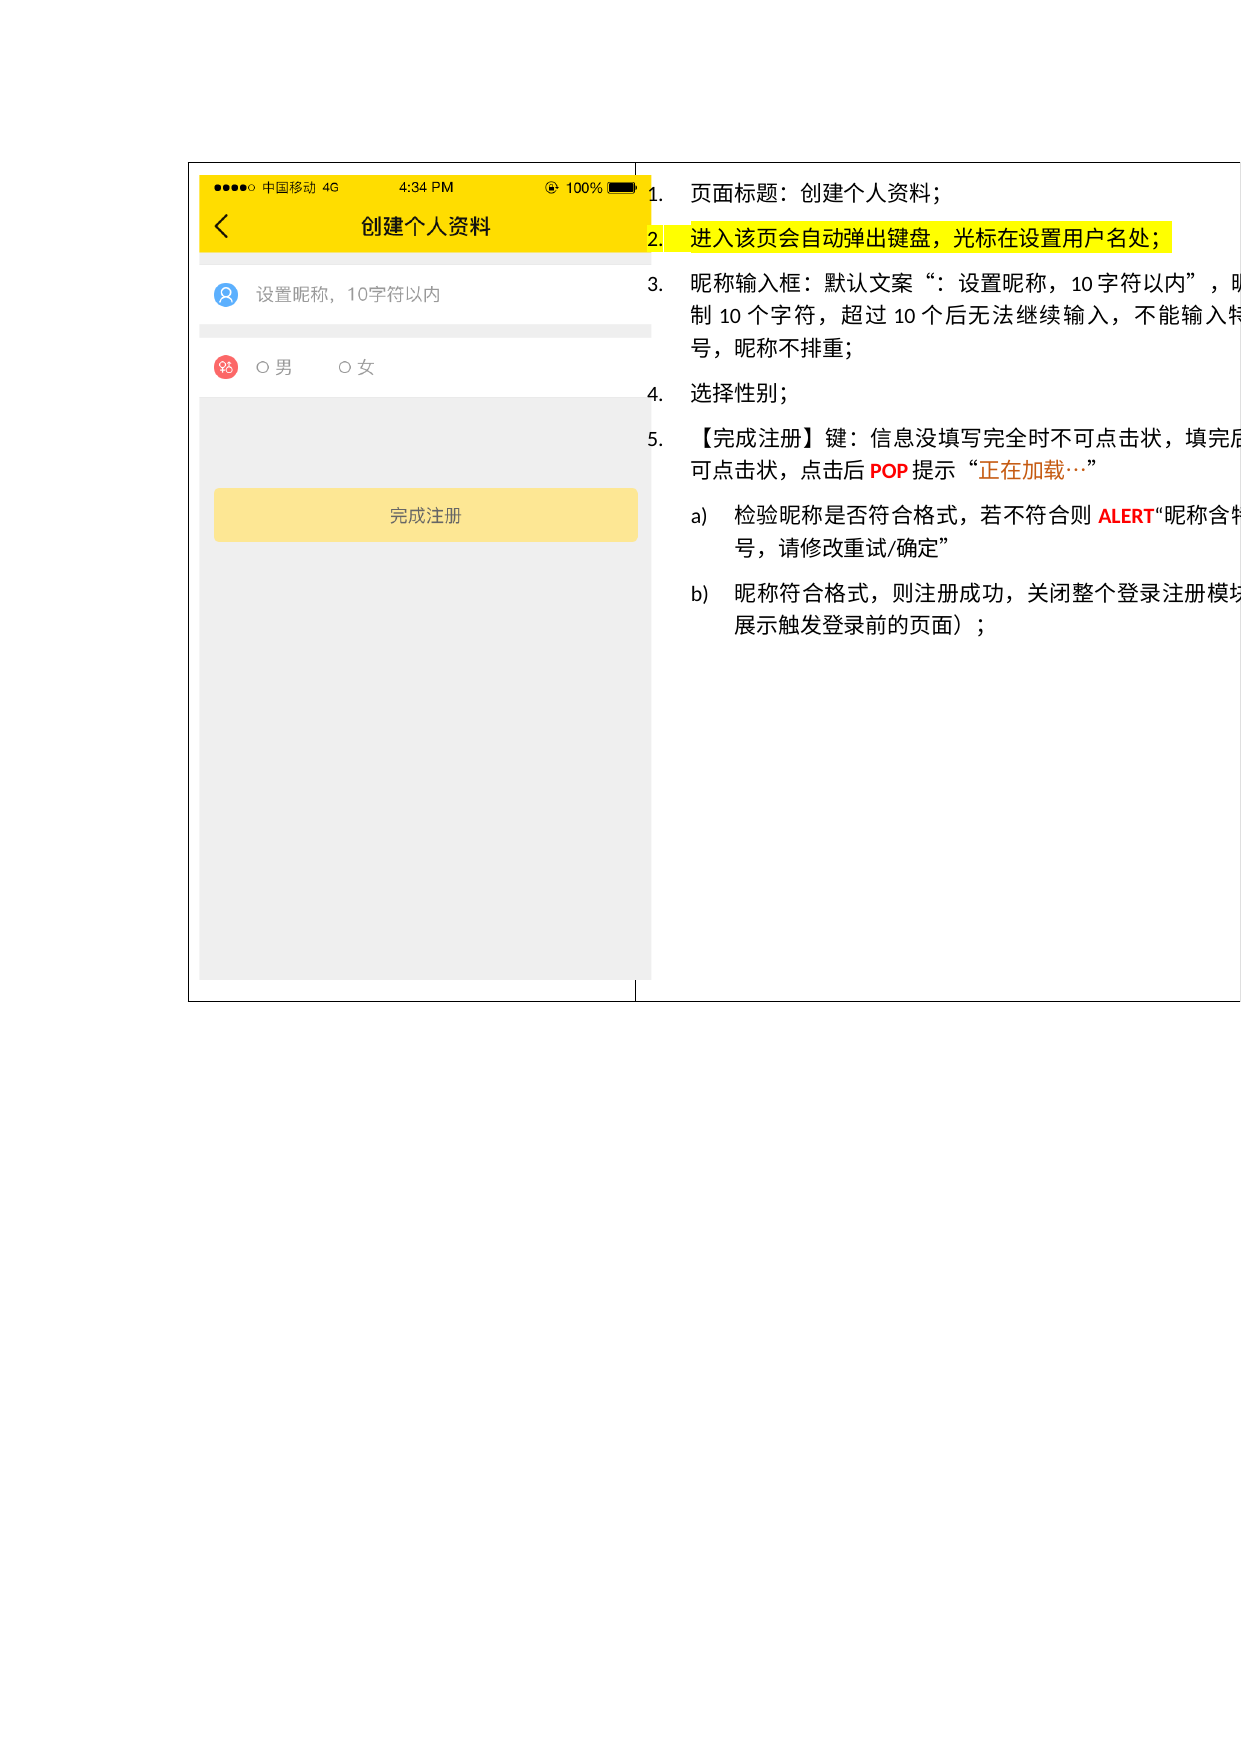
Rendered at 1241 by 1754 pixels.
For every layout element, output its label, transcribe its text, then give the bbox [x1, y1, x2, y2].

picture [199, 175, 652, 980]
table_cell 页面标题：创建个人资料； 进入该页会自动弹出键盘，光标在设置用户名处； 昵称输入框：默认文案“：设置昵称，10字符以内”，昵称限制10个字符，超过10个后无法继续输入，不能输入特殊符号，昵称不排重； 选择性别； 【完成注册】键：信息没填写完全时不可点击状，填完后变为可点击状，点击后POP提示“正在加载…” 检验昵称是否符合格式，若不符合则ALERT“昵称含特殊符号，请修改重试/确定” 昵称符合格式，则注册成功，关闭整个登录注册模块（即展示触发登录前的页面）； [636, 163, 1240, 1001]
table_cell [189, 163, 635, 1001]
